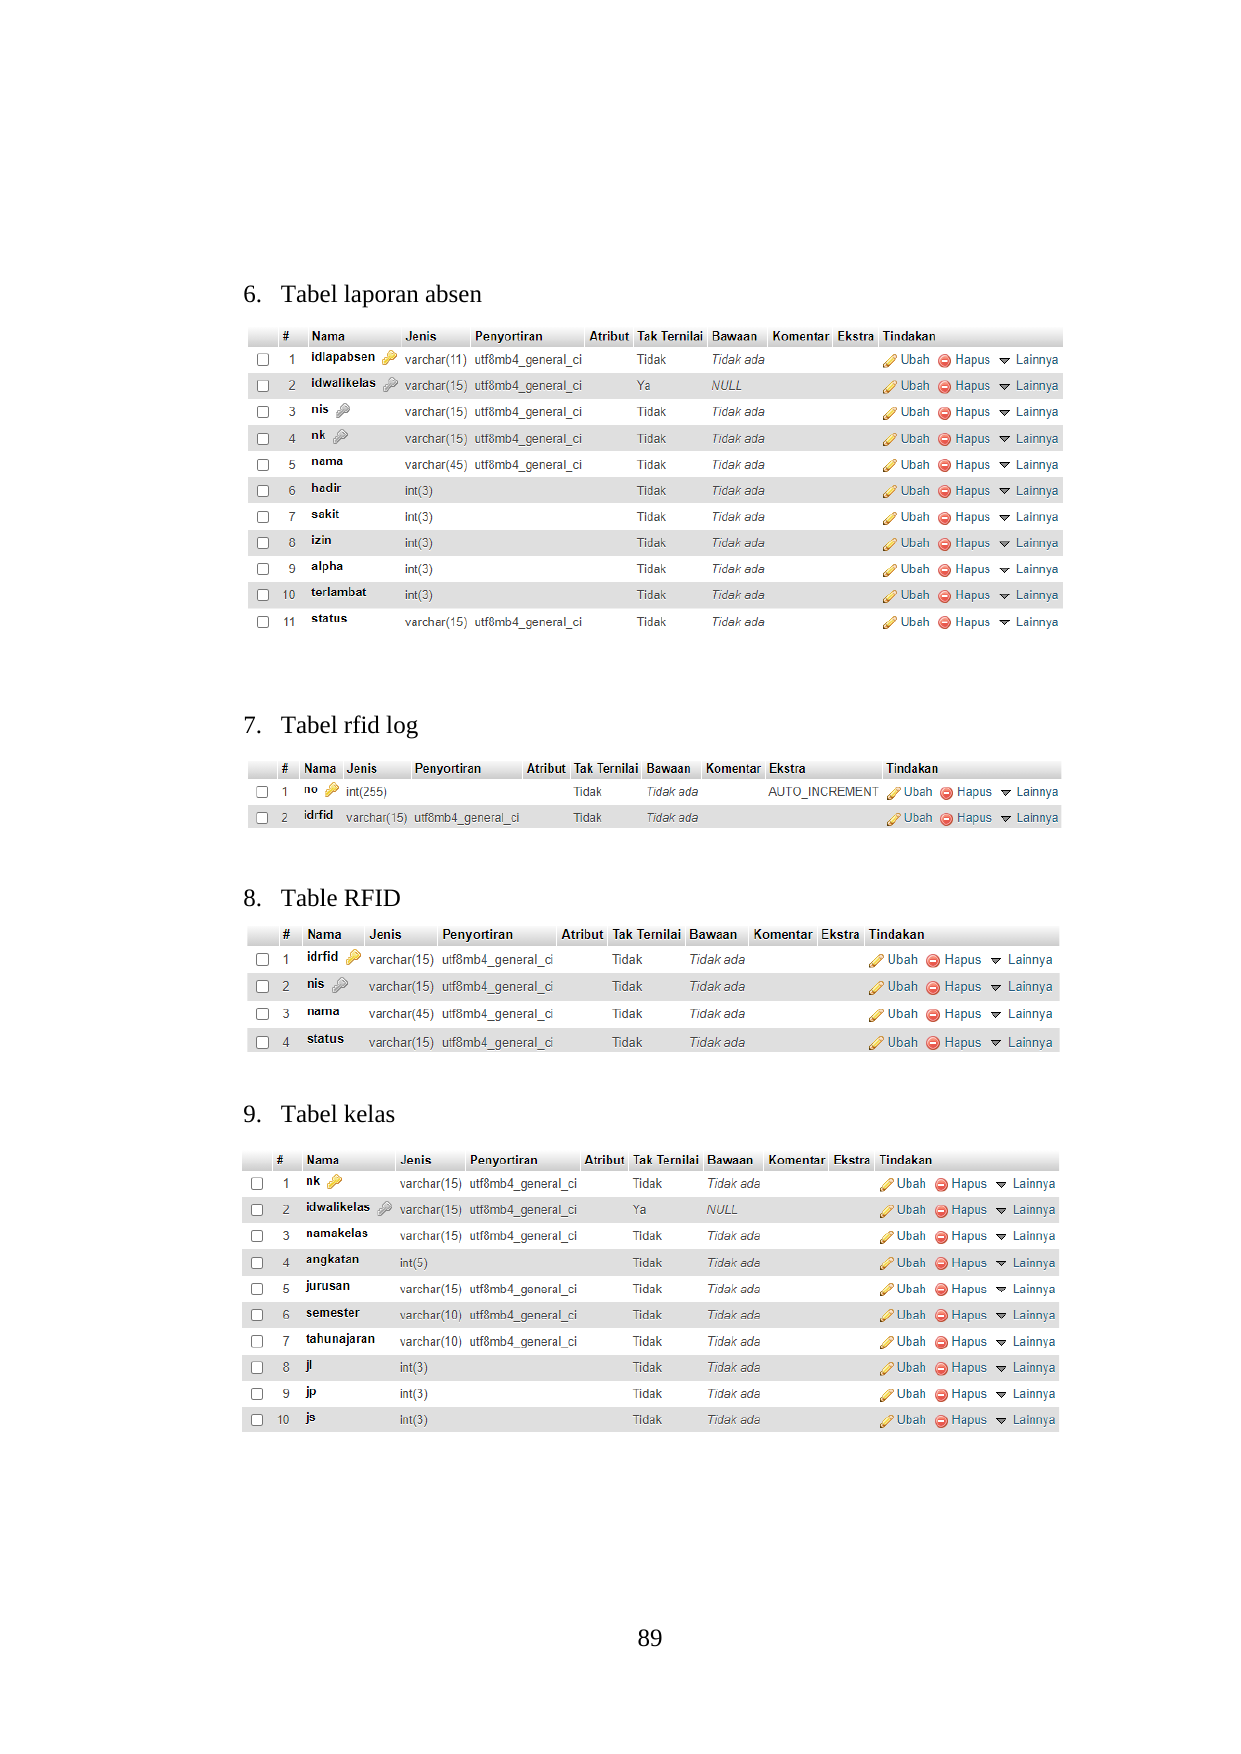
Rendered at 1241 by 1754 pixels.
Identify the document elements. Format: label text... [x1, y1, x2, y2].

list Tabel rfid log [243, 711, 1063, 739]
list Tabel kelas [243, 1099, 1063, 1127]
picture [241, 1149, 1060, 1432]
picture [247, 761, 1062, 828]
list Table RFID [243, 883, 1063, 912]
picture [246, 327, 1063, 635]
picture [247, 926, 1060, 1052]
list Tabel laporan absen [243, 279, 1063, 308]
